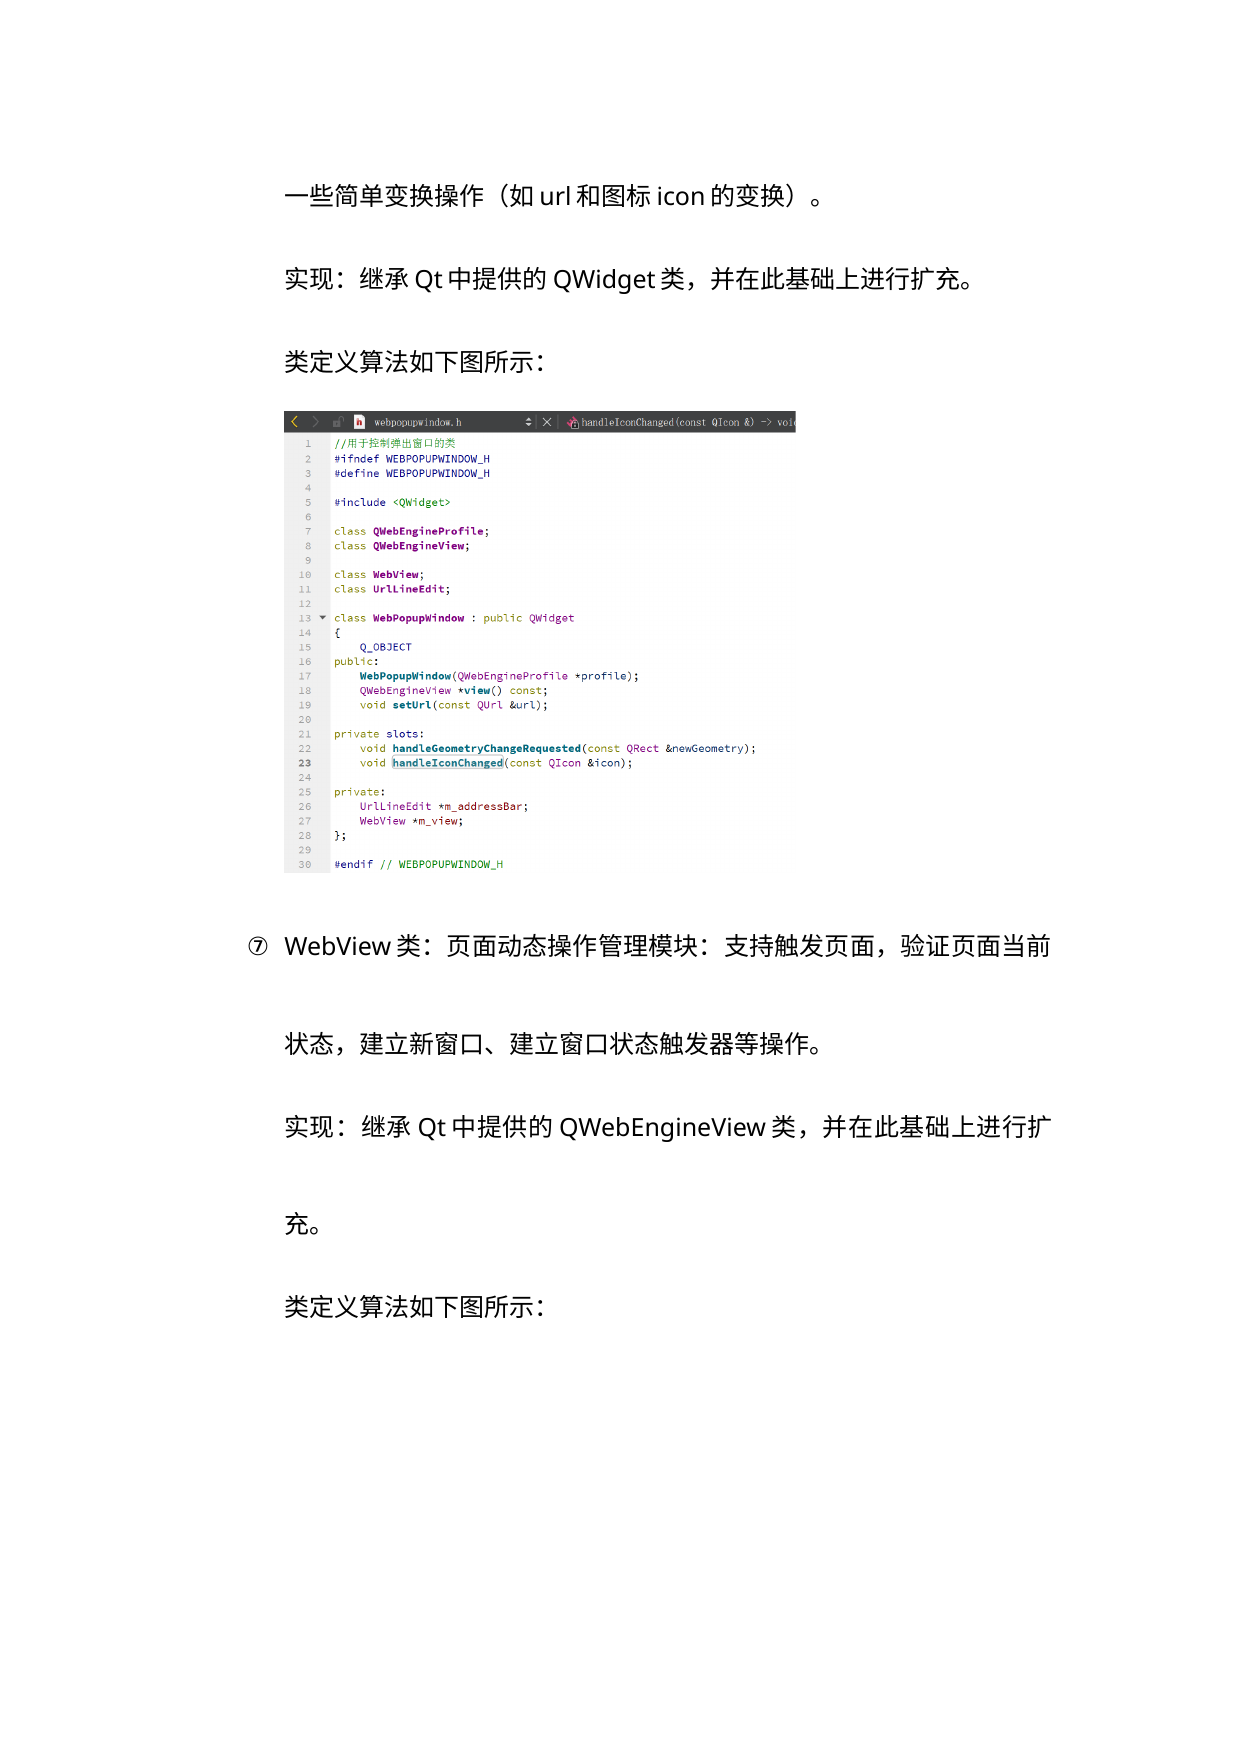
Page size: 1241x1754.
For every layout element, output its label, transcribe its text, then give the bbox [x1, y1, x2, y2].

list WebView类：页面动态操作管理模块：支持触发页面，验证页面当前状态，建立新窗口、建立窗口状态触发器等操作。 [247, 912, 1053, 1075]
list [247, 162, 1053, 227]
list 类定义算法如下图所示： [284, 1273, 1053, 1338]
picture [284, 411, 796, 873]
list 类定义算法如下图所示： [284, 328, 1053, 393]
list 实现：继承Qt中提供的QWidget类，并在此基础上进行扩充。 [284, 245, 1053, 310]
list 实现：继承Qt中提供的QWebEngineView类，并在此基础上进行扩充。 [284, 1093, 1053, 1255]
